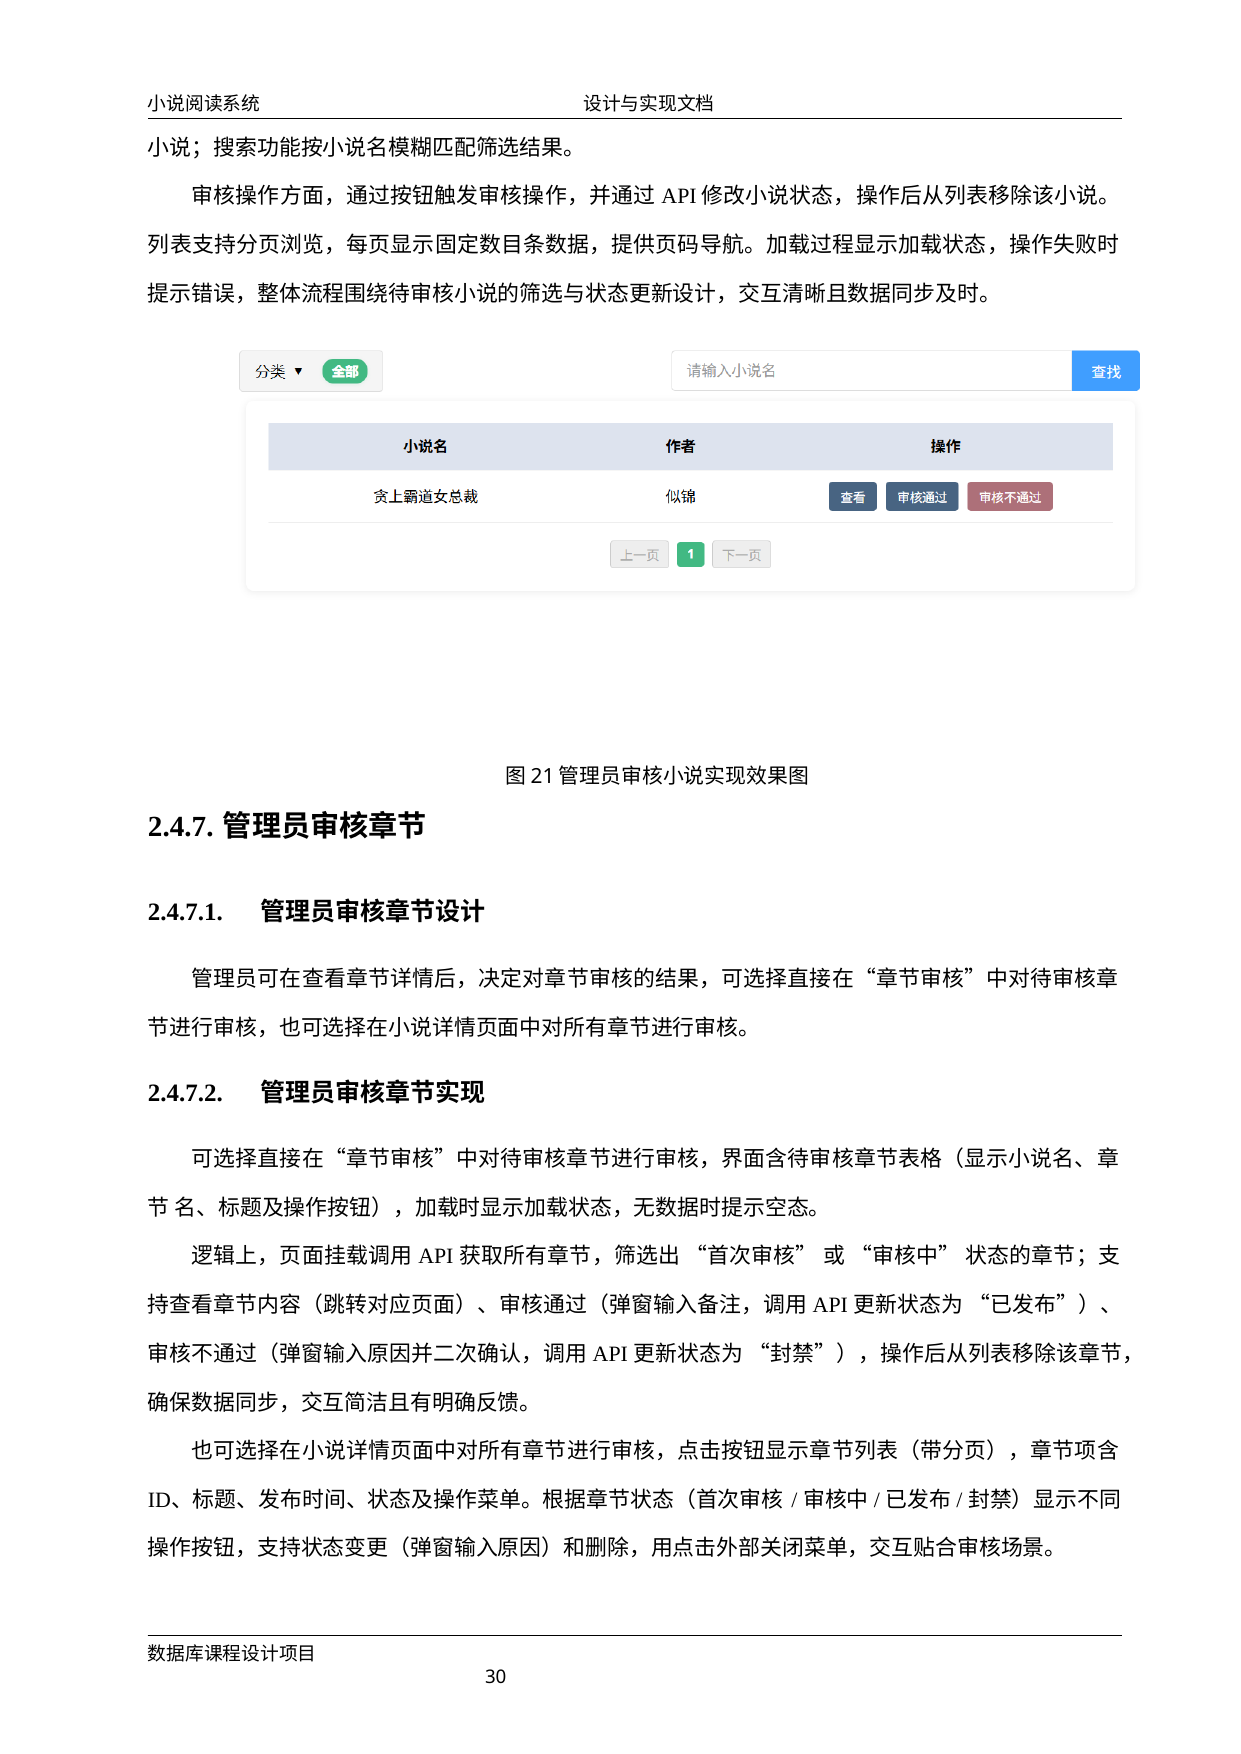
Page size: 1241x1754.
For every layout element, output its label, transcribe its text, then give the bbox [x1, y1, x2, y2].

list 管理员审核章节实现 [148, 1058, 1122, 1123]
text 审核操作方面，通过按钮触发审核操作，并通过API修改小说状态，操作后从列表移除该小说。列表支持分页浏览，每页显示固定数目条数据，提供页码导航。加载过程显示加载状态，操作失败时提示错误，整体流程围绕待审核小说的筛选与状态更新设计，交互清晰且数据同步及时。 [148, 178, 1122, 308]
text 也可选择在小说详情页面中对所有章节进行审核，点击按钮显示章节列表（带分页），章节项含 ID、标题、发布时间、状态及操作菜单。根据章节状态（首次审核 / 审核中 / 已发布 / 封禁）显示不同操作按钮，支持状态变更（弹窗输入原因）和删除，用点击外部关闭菜单，交互贴合审核场景。 [148, 1432, 1122, 1562]
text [148, 129, 1122, 162]
list 管理员审核章节设计 [148, 877, 1122, 942]
text 可选择直接在“章节审核”中对待审核章节进行审核，界面含待审核章节表格（显示小说名、章节 名、标题及操作按钮），加载时显示加载状态，无数据时提示空态。 [148, 1141, 1122, 1222]
text 逻辑上，页面挂载调用 API 获取所有章节，筛选出 “首次审核” 或 “审核中” 状态的章节；支持查看章节内容（跳转对应页面）、审核通过（弹窗输入备注，调用 API 更新状态为 “已发布”）、审核不通过（弹窗输入原因并二次确认，调用 API 更新状态为 “封禁”），操作后从列表移除该章节，确保数据同步，交互简洁且有明确反馈。 [148, 1238, 1122, 1417]
text 图 21 管理员审核小说实现效果图 [148, 759, 1122, 791]
picture [191, 323, 1185, 742]
text 管理员可在查看章节详情后，决定对章节审核的结果，可选择直接在“章节审核”中对待审核章节进行审核，也可选择在小说详情页面中对所有章节进行审核。 [148, 961, 1122, 1042]
list 管理员审核章节 [148, 791, 1122, 856]
